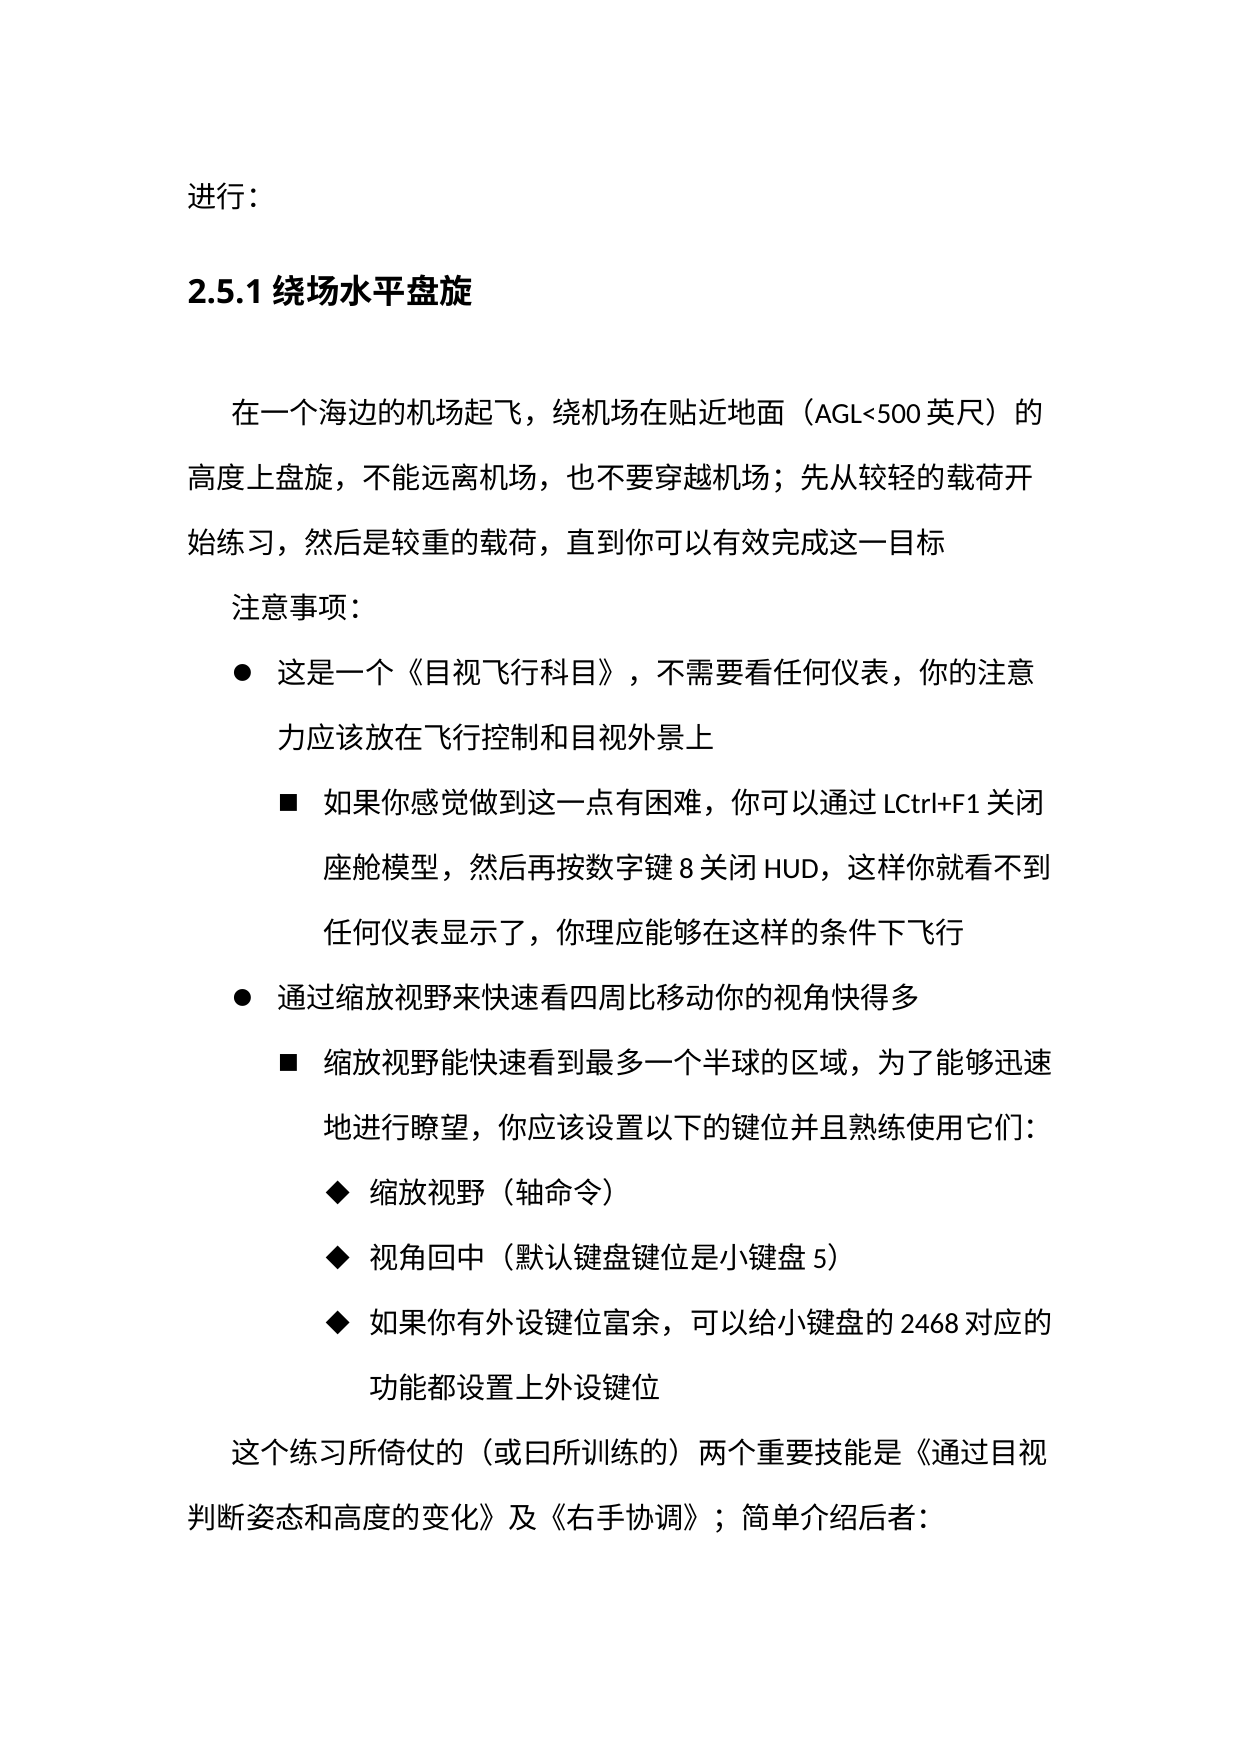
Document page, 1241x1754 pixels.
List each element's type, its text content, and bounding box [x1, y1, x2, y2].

list 缩放视野能快速看到最多一个半球的区域，为了能够迅速地进行瞭望，你应该设置以下的键位并且熟练使用它们： [277, 1028, 1053, 1158]
text 注意事项： [187, 573, 1053, 638]
list 缩放视野（轴命令） [323, 1158, 1053, 1223]
list 如果你感觉做到这一点有困难，你可以通过LCtrl+F1关闭座舱模型，然后再按数字键8关闭HUD，这样你就看不到任何仪表显示了，你理应能够在这样的条件下飞行 [277, 768, 1053, 963]
text 这个练习所倚仗的（或曰所训练的）两个重要技能是《通过目视判断姿态和高度的变化》及《右手协调》；简单介绍后者： [187, 1418, 1053, 1548]
list 如果你有外设键位富余，可以给小键盘的2468对应的功能都设置上外设键位 [323, 1288, 1053, 1418]
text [187, 162, 1053, 227]
subtitle 2.5.1 绕场水平盘旋 [187, 256, 1053, 321]
text 在一个海边的机场起飞，绕机场在贴近地面（AGL<500英尺）的高度上盘旋，不能远离机场，也不要穿越机场；先从较轻的载荷开始练习，然后是较重的载荷，直到你可以有效完成这一目标 [187, 378, 1053, 573]
list 通过缩放视野来快速看四周比移动你的视角快得多 [231, 963, 1053, 1028]
list 视角回中（默认键盘键位是小键盘5） [323, 1223, 1053, 1288]
list 这是一个《目视飞行科目》，不需要看任何仪表，你的注意力应该放在飞行控制和目视外景上 [231, 638, 1053, 768]
